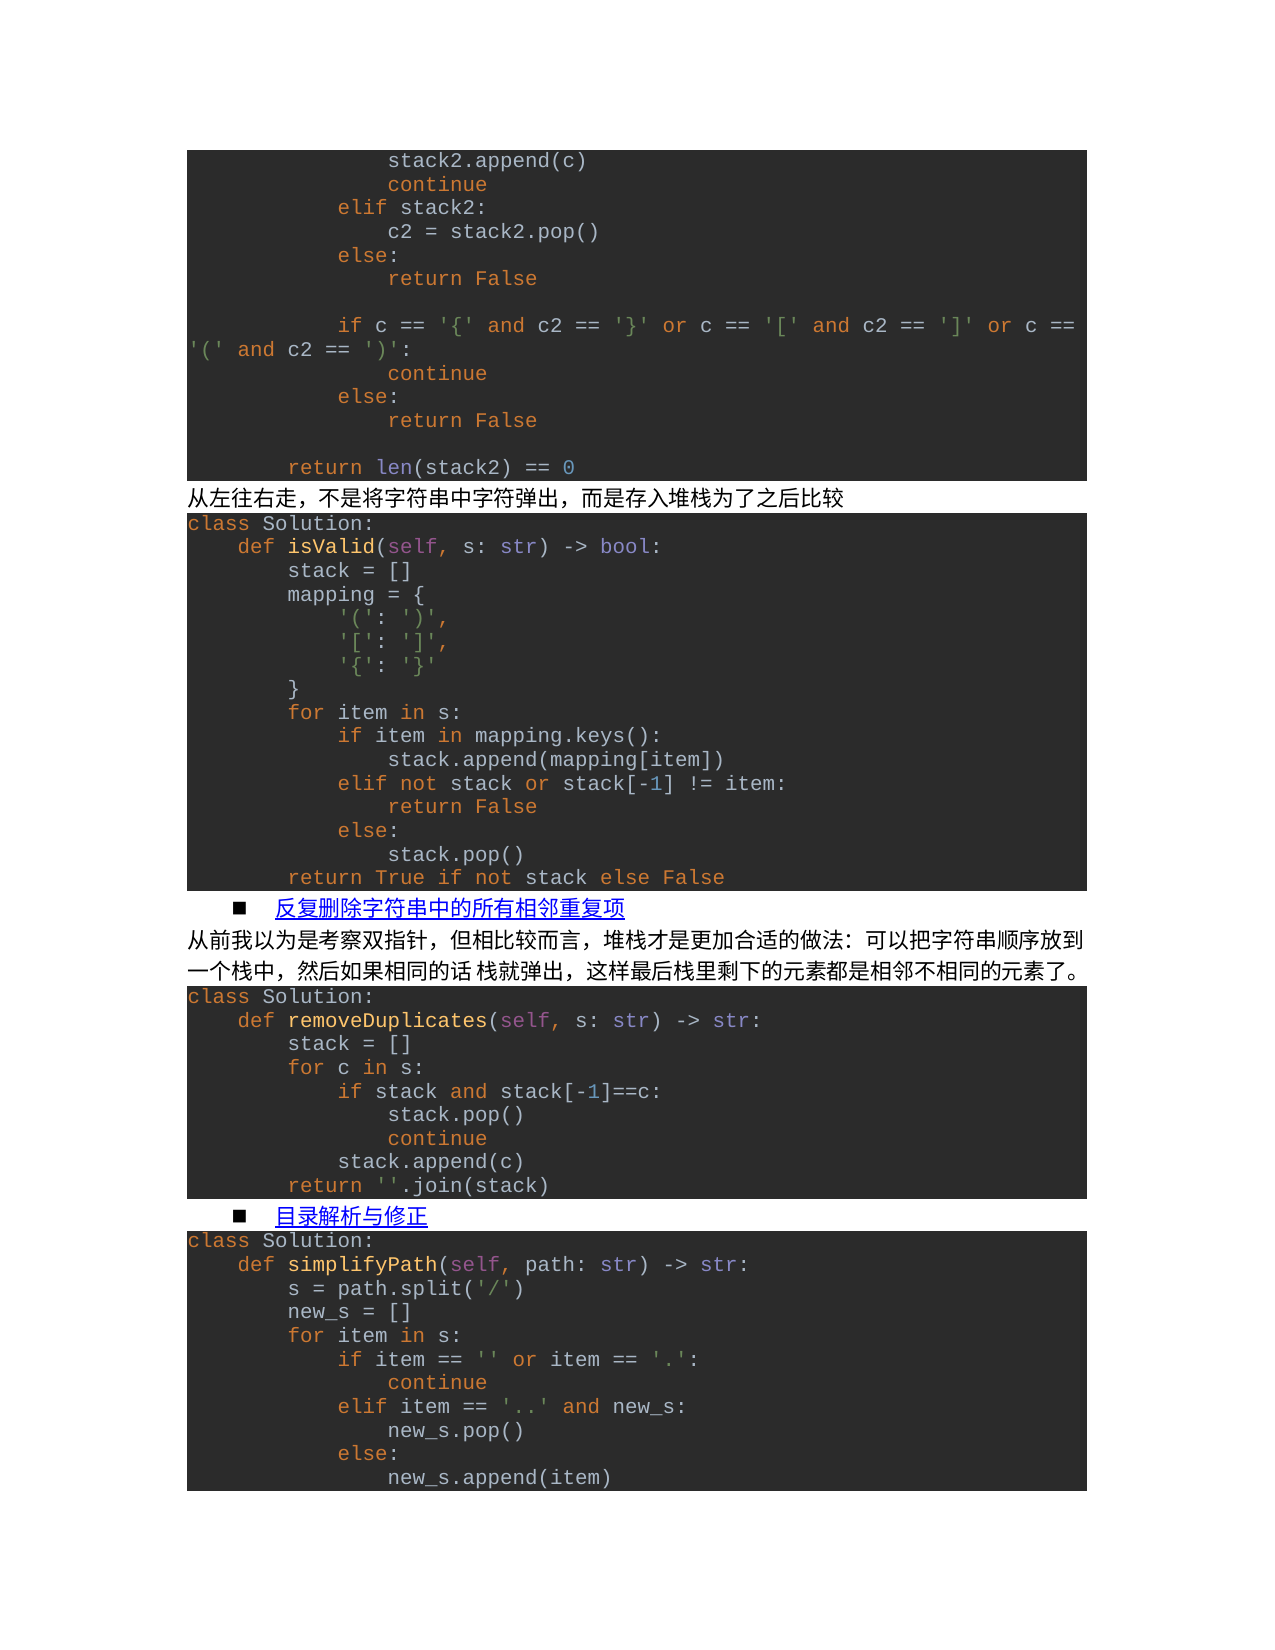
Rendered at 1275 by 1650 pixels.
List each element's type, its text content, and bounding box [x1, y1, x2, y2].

list 反复删除字符串中的所有相邻重复项 [231, 891, 1087, 923]
list 目录解析与修正 [231, 1199, 1087, 1231]
text class Solution: def isValid(self, s: str) -> bool: stack = [] mapping = { '(': ')', '[': ']', '{': '}' } for item in s: if item in mapping.keys(): stack.append(mapping[item]) elif not stack or stack[-1] != item: return False else: stack.pop() return True if not stack else False [187, 513, 1087, 891]
text 从前我以为是考察双指针，但相比较而言，堆栈才是更加合适的做法：可以把字符串顺序放到一个栈中，然后如果相同的话 栈就弹出，这样最后栈里剩下的元素都是相邻不相同的元素了。 [187, 923, 1087, 986]
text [187, 150, 1087, 481]
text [187, 1231, 1087, 1491]
text class Solution: def removeDuplicates(self, s: str) -> str: stack = [] for c in s: if stack and stack[-1]==c: stack.pop() continue stack.append(c) return ''.join(stack) [187, 986, 1087, 1199]
text 从左往右走，不是将字符串中字符弹出，而是存入堆栈为了之后比较 [187, 481, 1087, 513]
